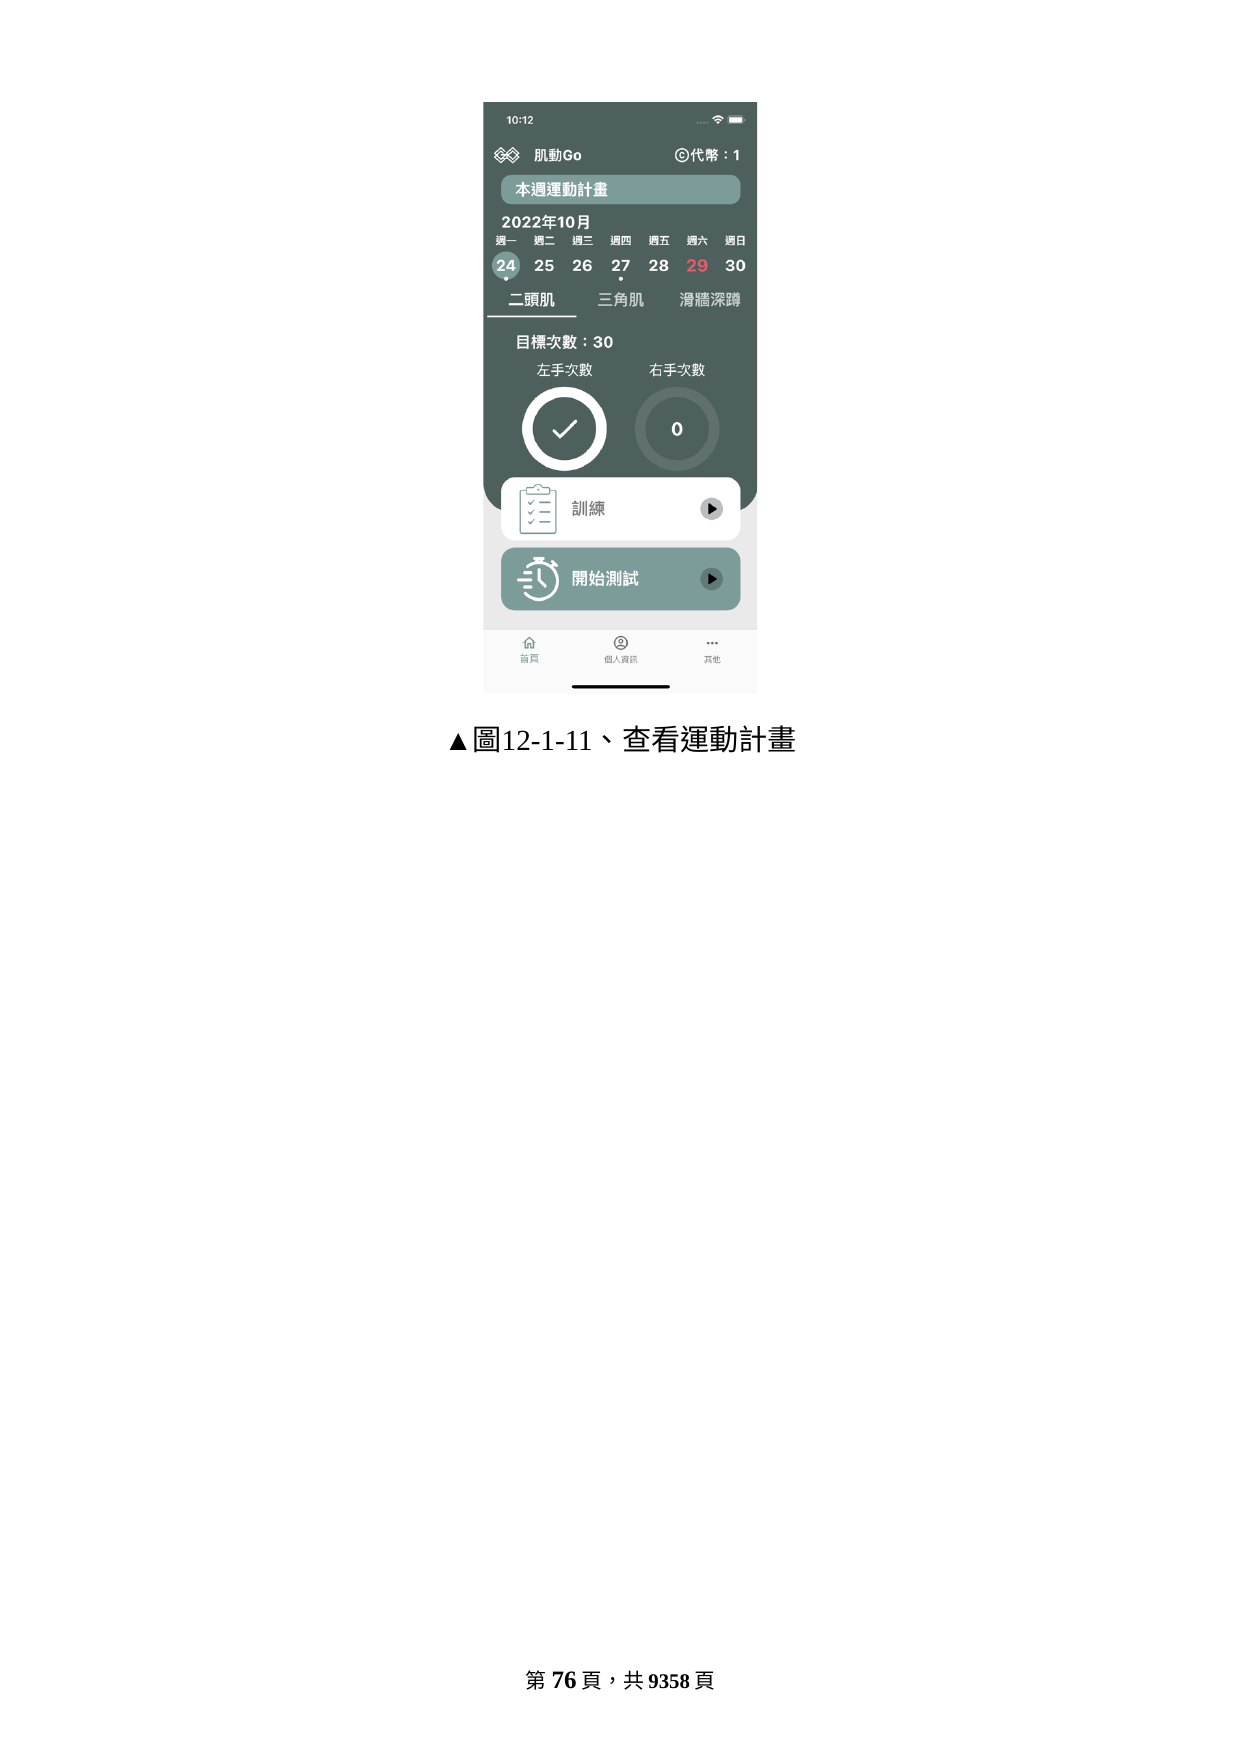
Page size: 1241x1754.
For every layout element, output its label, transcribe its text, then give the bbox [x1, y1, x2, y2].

picture [483, 102, 758, 694]
